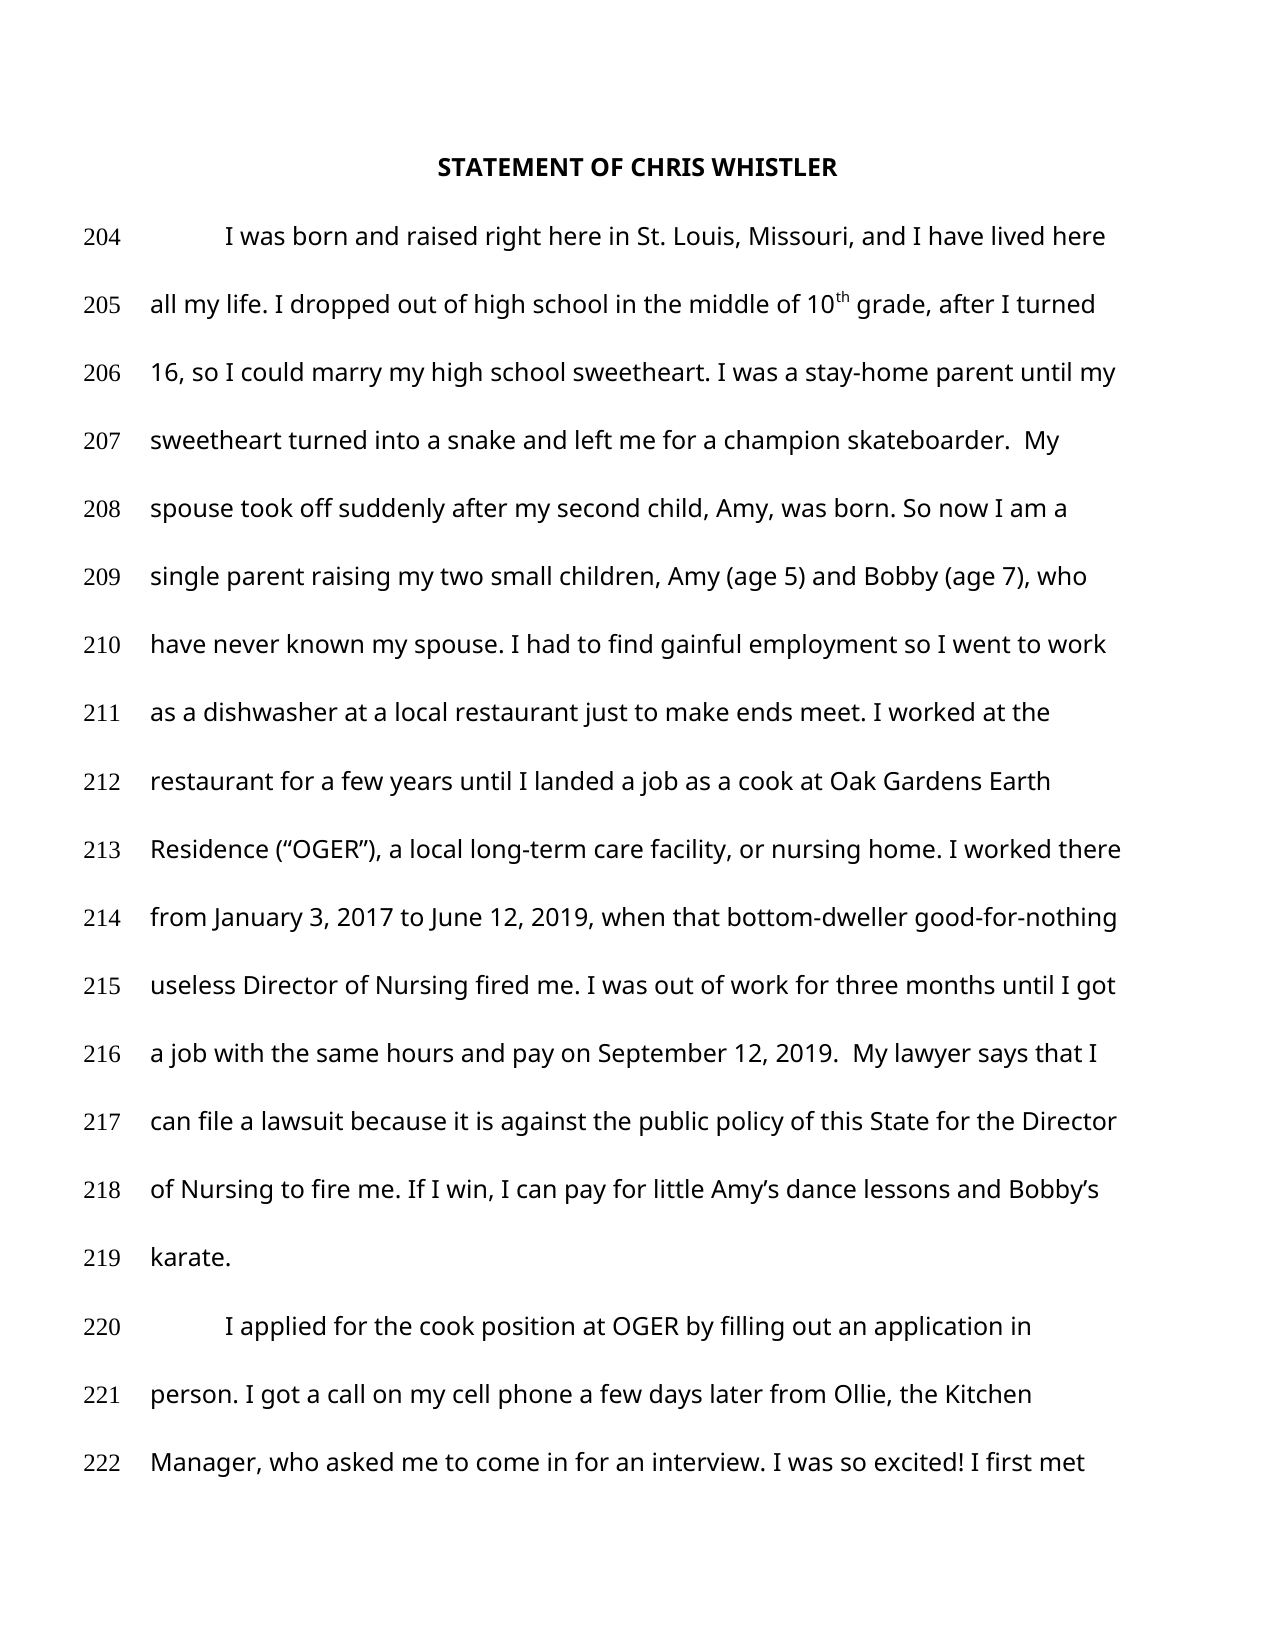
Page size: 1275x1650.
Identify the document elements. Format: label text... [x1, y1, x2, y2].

text STATEMENT OF CHRIS WHISTLER [150, 150, 1125, 184]
text I was born and raised right here in St. Louis, Missouri, and I have lived here all my life. I dropped out of high school in the middle of 10th grade, after I turned 16, so I could marry my high school sweetheart. I was a stay-home parent until my sweetheart turned into a snake and left me for a champion skateboarder. My spouse took off suddenly after my second child, Amy, was born. So now I am a single parent raising my two small children, Amy (age 5) and Bobby (age 7), who have never known my spouse. I had to find gainful employment so I went to work as a dishwasher at a local restaurant just to make ends meet. I worked at the restaurant for a few years until I landed a job as a cook at Oak Gardens Earth Residence (“OGER”), a local long-term care facility, or nursing home. I worked there from January 3, 2017 to June 12, 2019, when that bottom-dweller good-for-nothing useless Director of Nursing fired me. I was out of work for three months until I got a job with the same hours and pay on September 12, 2019. My lawyer says that I can file a lawsuit because it is against the public policy of this State for the Director of Nursing to fire me. If I win, I can pay for little Amy’s dance lessons and Bobby’s karate. [150, 218, 1125, 1274]
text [150, 1308, 1125, 1478]
